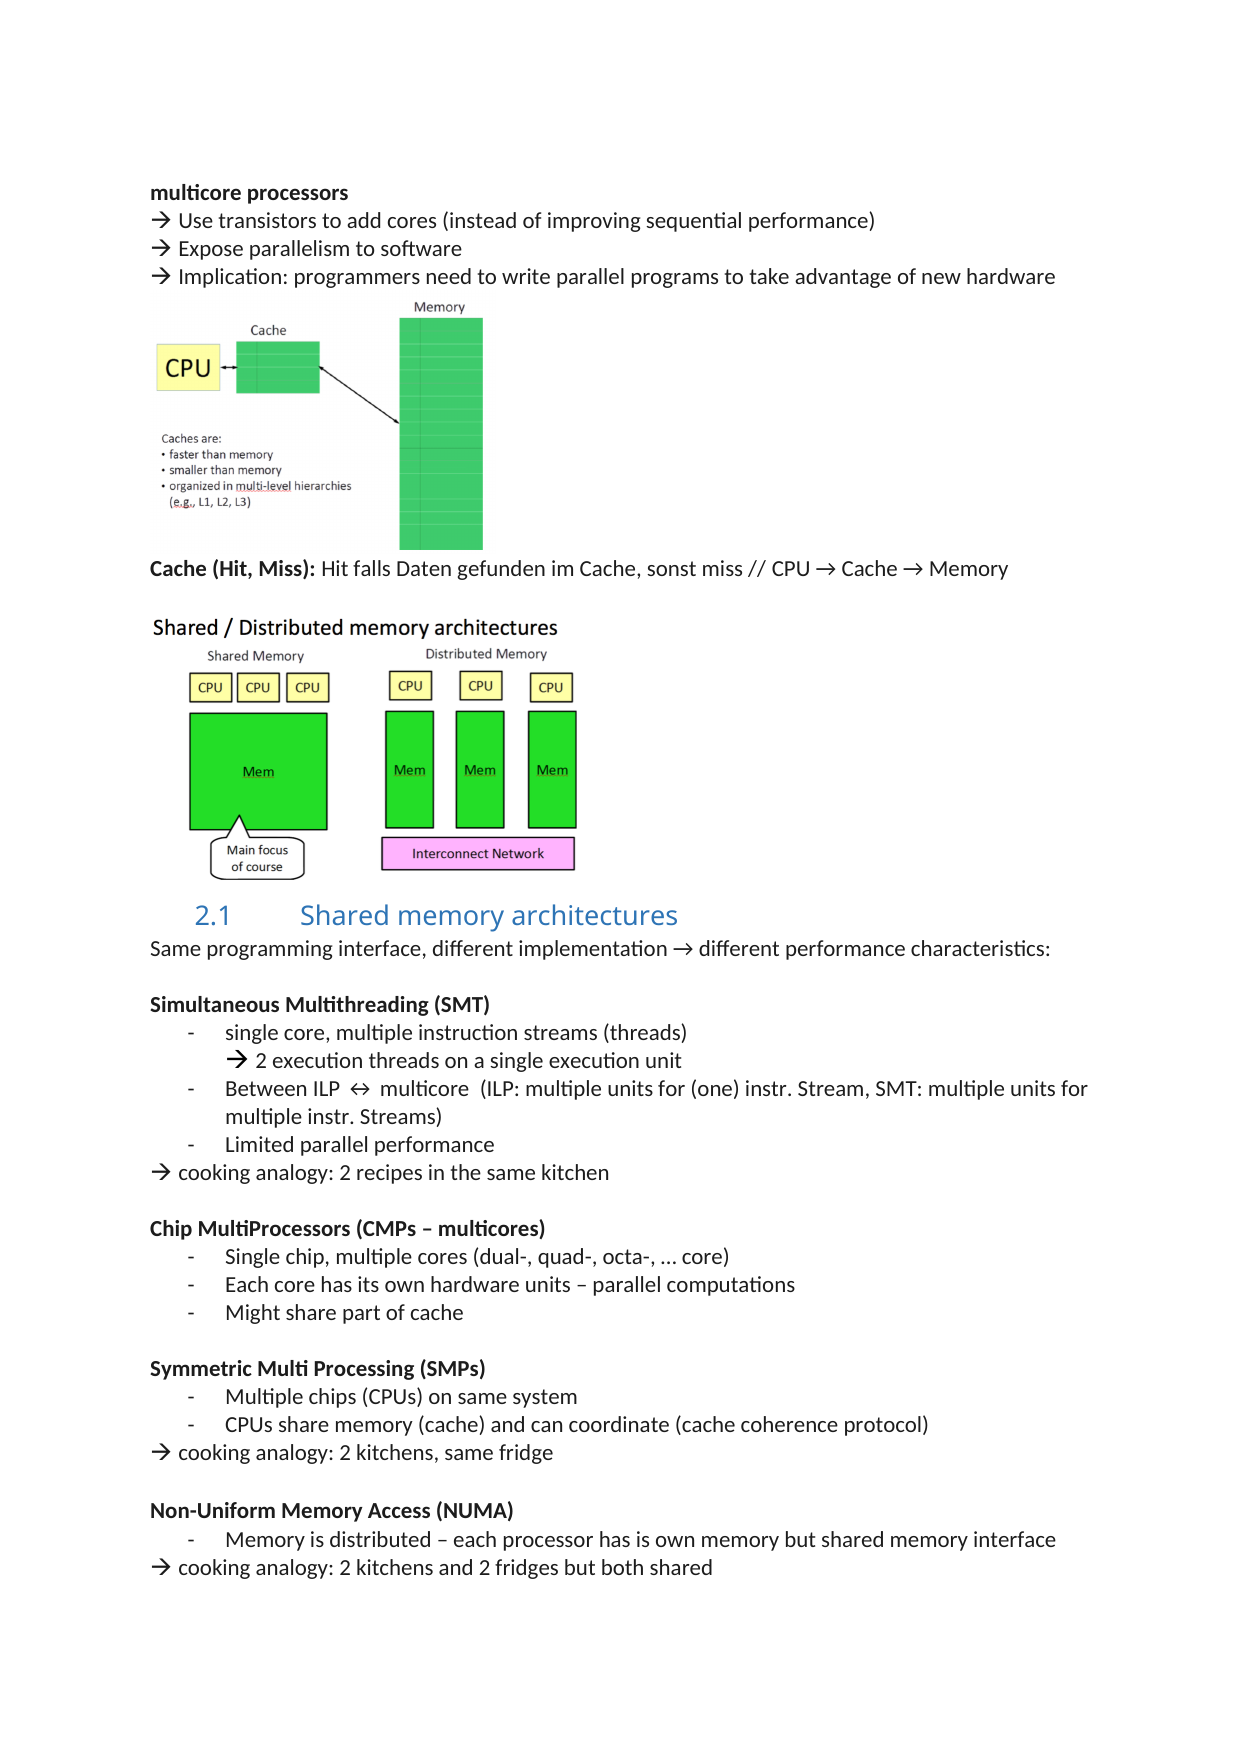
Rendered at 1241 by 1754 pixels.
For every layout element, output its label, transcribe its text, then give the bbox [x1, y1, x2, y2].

text Implication: programmers need to write parallel programs to take advantage of new hardware [150, 262, 1090, 290]
list Limited parallel performance [187, 1130, 1090, 1158]
text Same programming interface, different implementation → different performance characteristics: [150, 934, 1090, 962]
text Symmetric Multi Processing (SMPs) [150, 1354, 1090, 1382]
text cooking analogy: 2 recipes in the same kitchen [150, 1158, 1090, 1186]
picture [150, 290, 496, 554]
list CPUs share memory (cache) and can coordinate (cache coherence protocol) [187, 1410, 1090, 1438]
list Might share part of cache [187, 1298, 1090, 1326]
list single core, multiple instruction streams (threads) 2 execution threads on a single execution unit [187, 1018, 1090, 1074]
picture [150, 610, 590, 893]
text Cache (Hit, Miss): Hit falls Daten gefunden im Cache, sonst miss // CPU → Cache → Memory [150, 554, 1090, 582]
subtitle Shared memory architectures [194, 897, 1090, 934]
text Simultaneous Multithreading (SMT) [150, 990, 1090, 1018]
list Memory is distributed – each processor has is own memory but shared memory interface [187, 1525, 1090, 1553]
text Non-Uniform Memory Access (NUMA) [150, 1497, 1090, 1525]
text Chip MultiProcessors (CMPs – multicores) [150, 1214, 1090, 1242]
list Single chip, multiple cores (dual-, quad-, octa-, … core) [187, 1242, 1090, 1270]
text Expose parallelism to software [150, 234, 1090, 262]
text Use transistors to add cores (instead of improving sequential performance) [150, 206, 1090, 234]
list Multiple chips (CPUs) on same system [187, 1382, 1090, 1410]
list Each core has its own hardware units – parallel computations [187, 1270, 1090, 1298]
text cooking analogy: 2 kitchens, same fridge [150, 1438, 1090, 1466]
list Between ILP ↔ multicore (ILP: multiple units for (one) instr. Stream, SMT: multiple units for multiple instr. Streams) [187, 1074, 1090, 1130]
text cooking analogy: 2 kitchens and 2 fridges but both shared [150, 1553, 1090, 1581]
text multicore processors [150, 178, 1090, 206]
